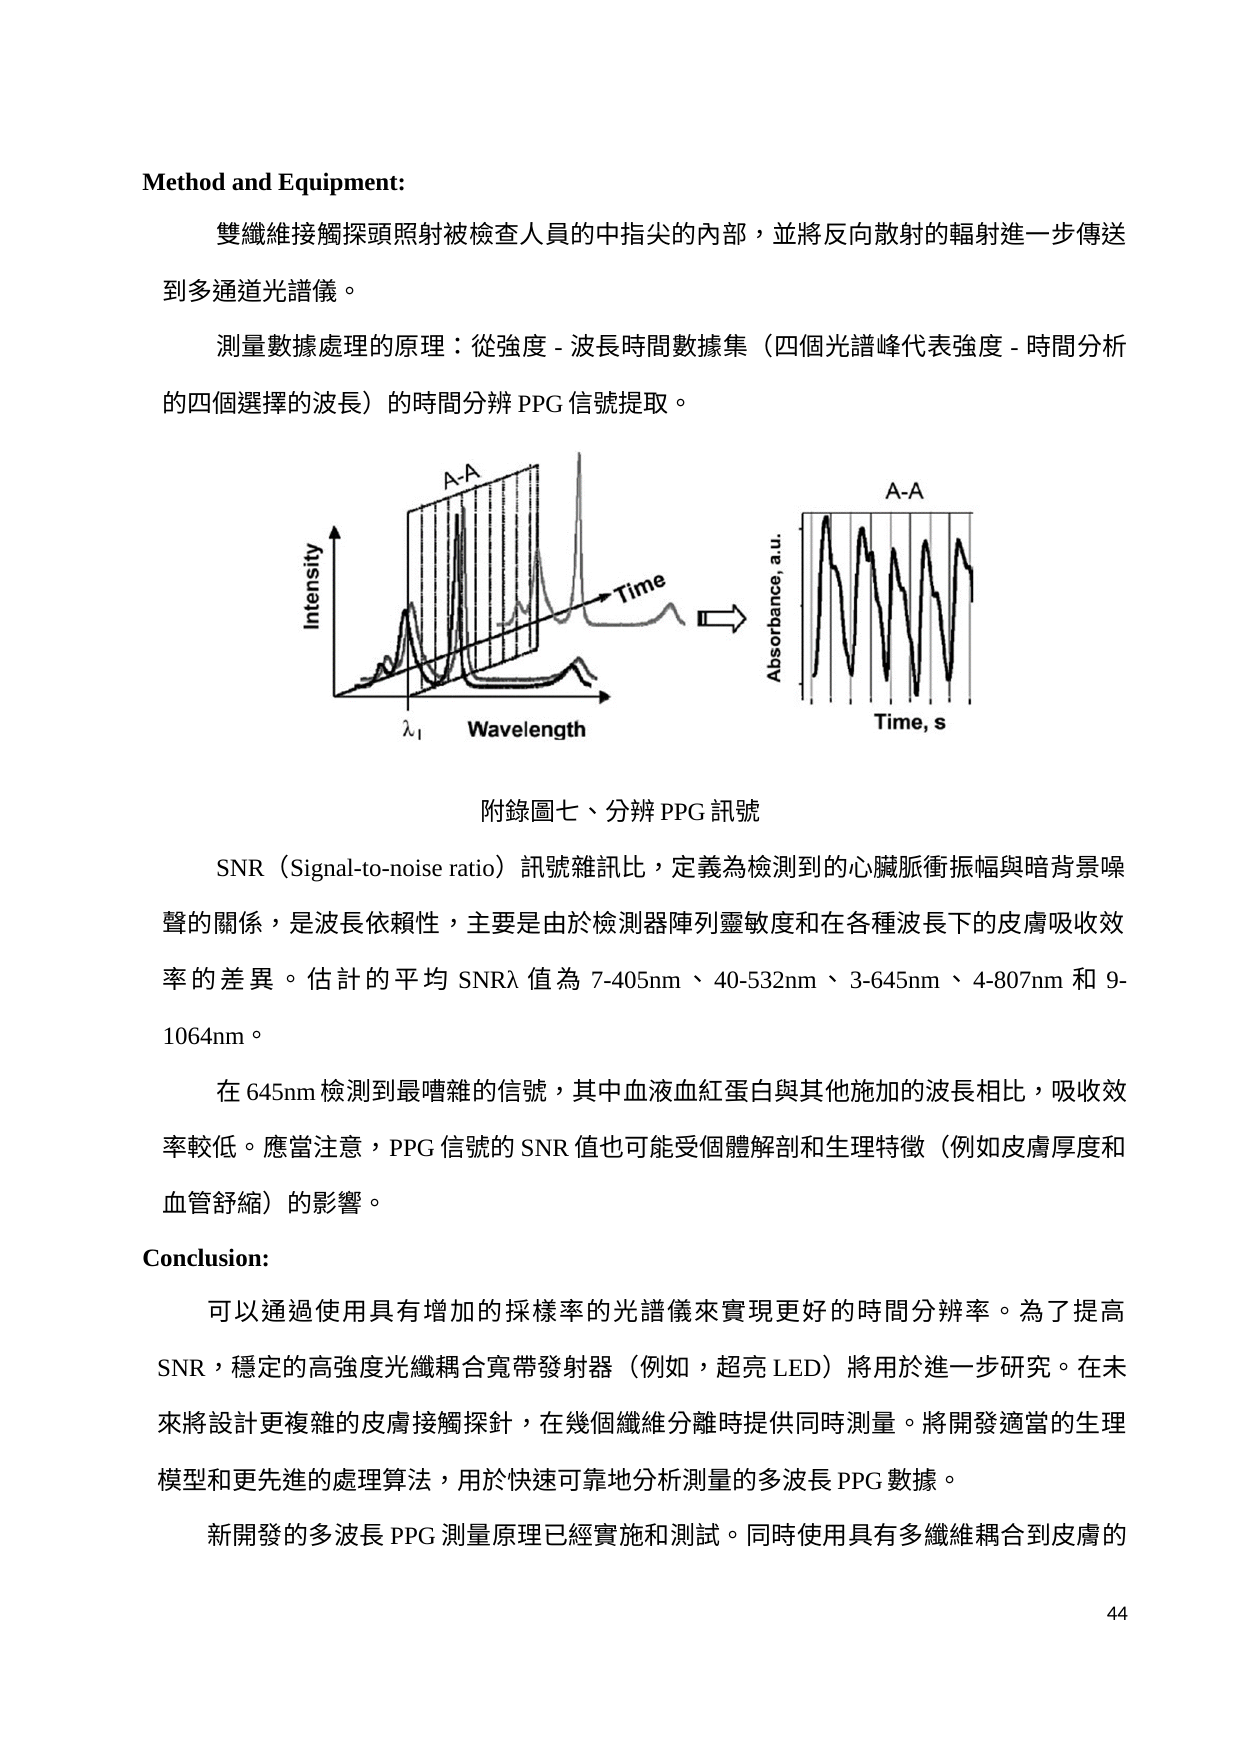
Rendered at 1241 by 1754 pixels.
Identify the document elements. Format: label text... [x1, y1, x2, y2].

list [157, 1515, 1128, 1553]
list 在645nm檢測到最嘈雜的信號，其中血液血紅蛋白與其他施加的波長相比，吸收效率較低。應當注意，PPG信號的SNR值也可能受個體解剖和生理特徵（例如皮膚厚度和血管舒縮）的影響。 [162, 1071, 1128, 1221]
list Conclusion: [142, 1239, 1128, 1276]
list 測量數據處理的原理：從強度 - 波長時間數據集（四個光譜峰代表強度 - 時間分析的四個選擇的波長）的時間分辨PPG信號提取。 [162, 326, 1128, 420]
list SNR（Signal-to-noise ratio）訊號雜訊比，定義為檢測到的心臟脈衝振幅與暗背景噪聲的關係，是波長依賴性，主要是由於檢測器陣列靈敏度和在各種波長下的皮膚吸收效率的差異。估計的平均SNRλ值為7-405nm、40-532nm、3-645nm、4-807nm和9-1064nm。 [162, 846, 1128, 1053]
picture [296, 438, 995, 746]
text 附錄圖七、分辨PPG訊號 [112, 791, 1128, 828]
list 可以通過使用具有增加的採樣率的光譜儀來實現更好的時間分辨率。為了提高SNR，穩定的高強度光纖耦合寬帶發射器（例如，超亮LED）將用於進一步研究。在未來將設計更複雜的皮膚接觸探針，在幾個纖維分離時提供同時測量。將開發適當的生理模型和更先進的處理算法，用於快速可靠地分析測量的多波長PPG數據。 [157, 1291, 1128, 1497]
list 雙纖維接觸探頭照射被檢查人員的中指尖的內部，並將反向散射的輻射進一步傳送到多通道光譜儀。 [162, 214, 1128, 308]
list Method and Equipment: [142, 162, 1128, 200]
